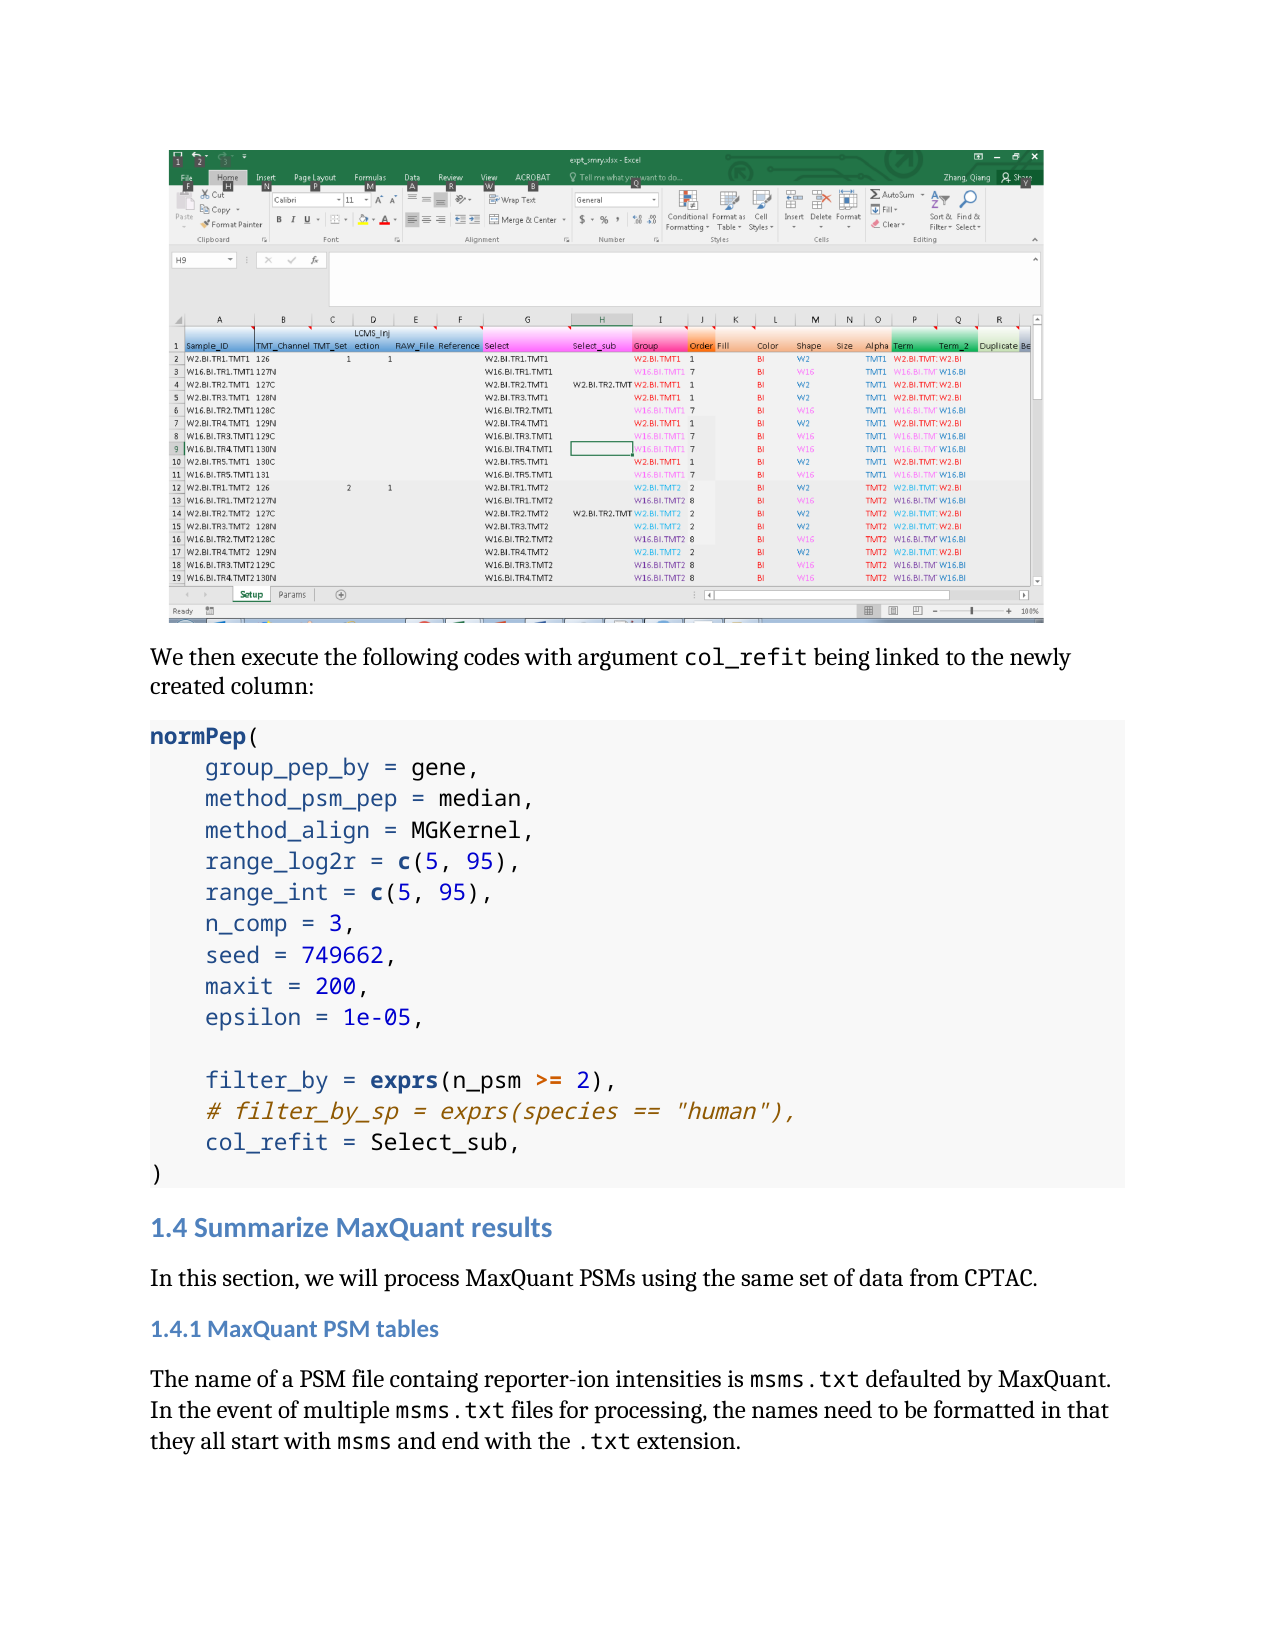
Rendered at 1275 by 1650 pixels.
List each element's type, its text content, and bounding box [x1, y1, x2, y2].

text The name of a PSM file containg reporter-ion intensities is msms.txt defaulted by MaxQuant. In the event of multiple msms.txt files for processing, the names need to be formatted in that they all start with msms and end with the .txt extension. [150, 1363, 1125, 1456]
text In this section, we will process MaxQuant PSMs using the same set of data from CPTAC. [150, 1264, 1125, 1292]
picture [168, 150, 1044, 623]
subtitle 1.4.1 MaxQuant PSM tables [150, 1313, 1125, 1344]
subtitle 1.4 Summarize MaxQuant results [150, 1209, 1125, 1245]
text We then execute the following codes with argument col_refit being linked to the newly created column: [150, 641, 1125, 701]
text normPep( group_pep_by = gene, method_psm_pep = median, method_align = MGKernel, range_log2r = c(5, 95), range_int = c(5, 95), n_comp = 3, seed = 749662, maxit = 200, epsilon = 1e-05, filter_by = exprs(n_psm >= 2), # filter_by_sp = exprs(species == "human"), col_refit = Select_sub, ) [150, 720, 1125, 1188]
